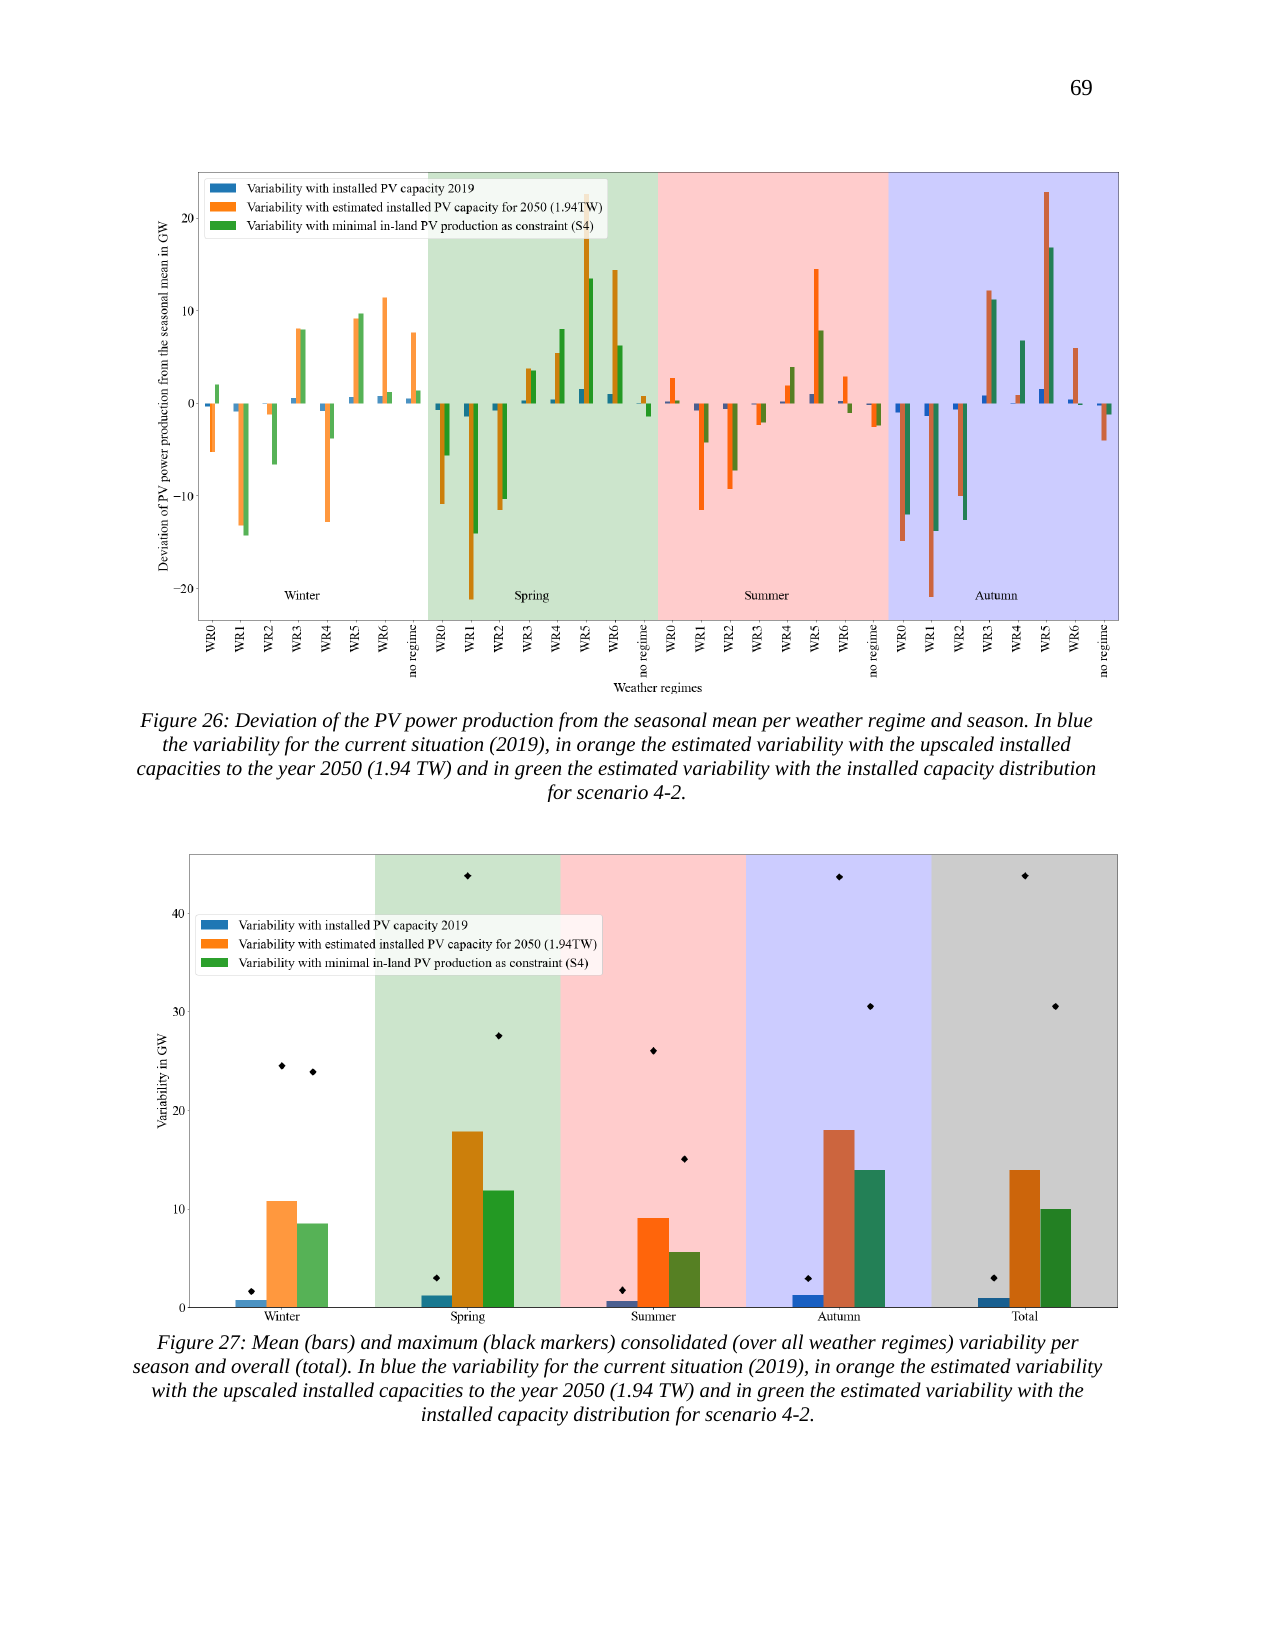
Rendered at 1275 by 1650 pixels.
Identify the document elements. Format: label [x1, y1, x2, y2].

picture [146, 846, 1128, 1333]
picture [146, 167, 1128, 694]
